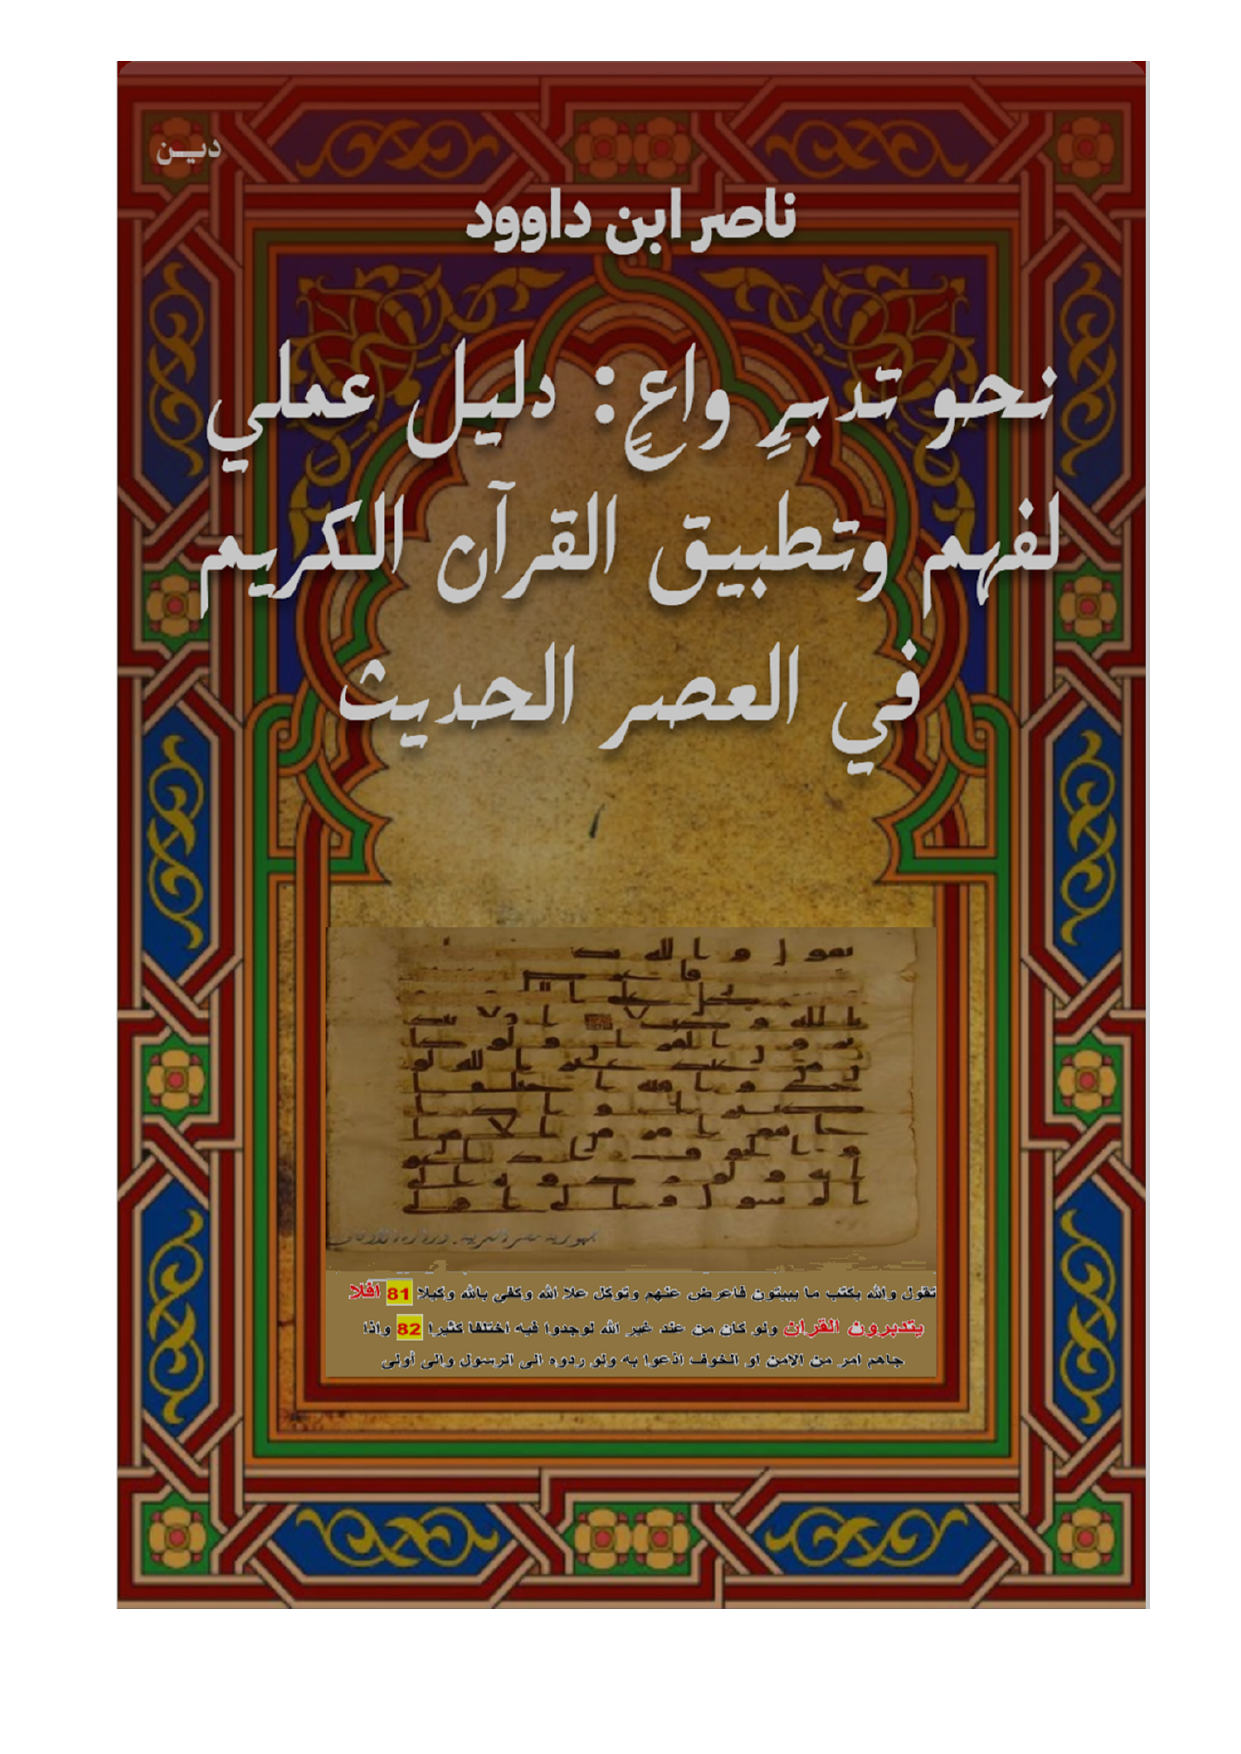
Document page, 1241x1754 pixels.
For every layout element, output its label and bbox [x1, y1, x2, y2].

picture [116, 61, 1150, 1609]
